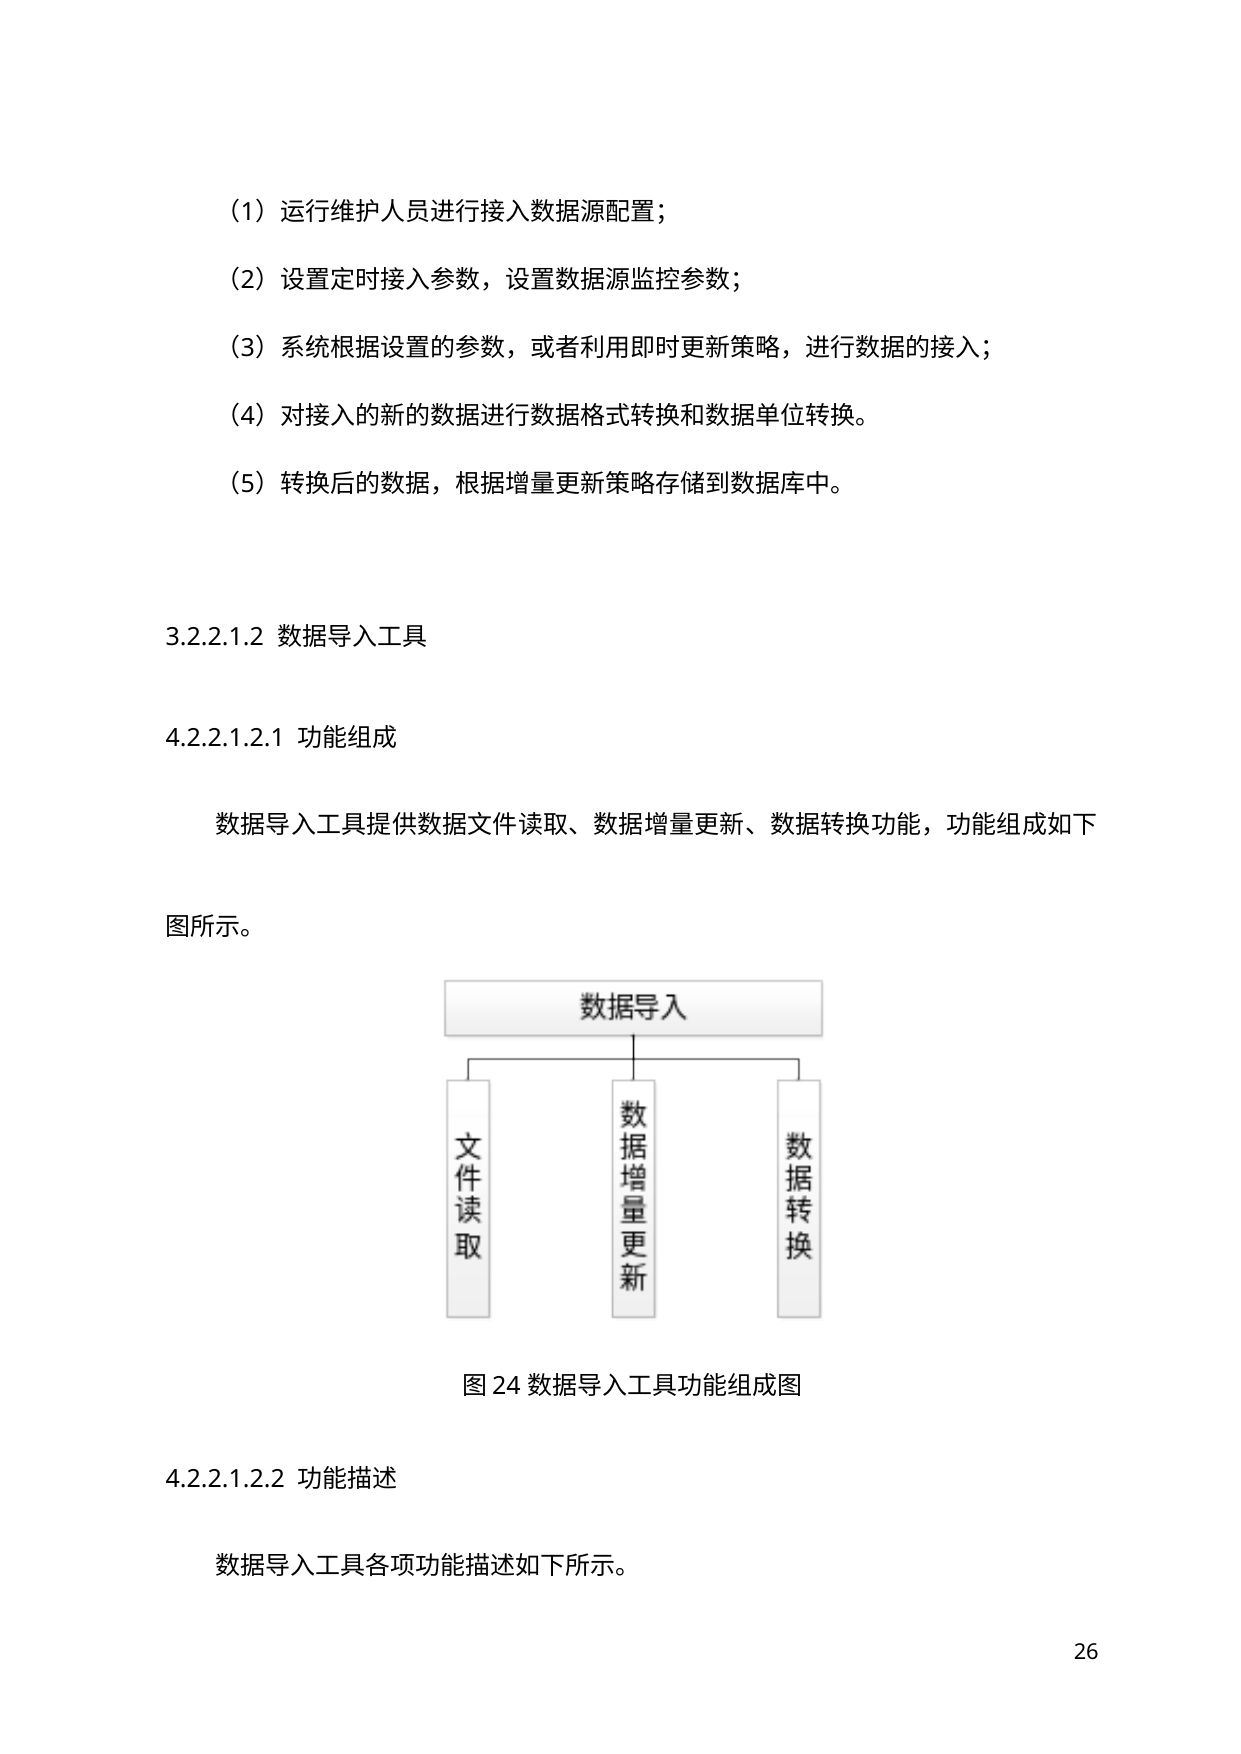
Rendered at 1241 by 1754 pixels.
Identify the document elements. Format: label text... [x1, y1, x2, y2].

subtitle 4.2.2.1.2.2 功能描述 [165, 1443, 1098, 1511]
text （4）对接入的新的数据进行数据格式转换和数据单位转换。 [165, 379, 1098, 447]
text （2）设置定时接入参数，设置数据源监控参数； [165, 243, 1098, 311]
subtitle 4.2.2.1.2.1 功能组成 [165, 702, 1098, 770]
text （3）系统根据设置的参数，或者利用即时更新策略，进行数据的接入； [165, 311, 1098, 379]
text （1）运行维护人员进行接入数据源配置； [165, 176, 1098, 243]
text 数据导入工具提供数据文件读取、数据增量更新、数据转换功能，功能组成如下图所示。 [165, 788, 1098, 958]
text 图24 数据导入工具功能组成图 [165, 1350, 1098, 1418]
text （5）转换后的数据，根据增量更新策略存储到数据库中。 [165, 447, 1098, 515]
subtitle 数据导入工具 [165, 600, 1098, 668]
text 数据导入工具各项功能描述如下所示。 [165, 1529, 1098, 1597]
